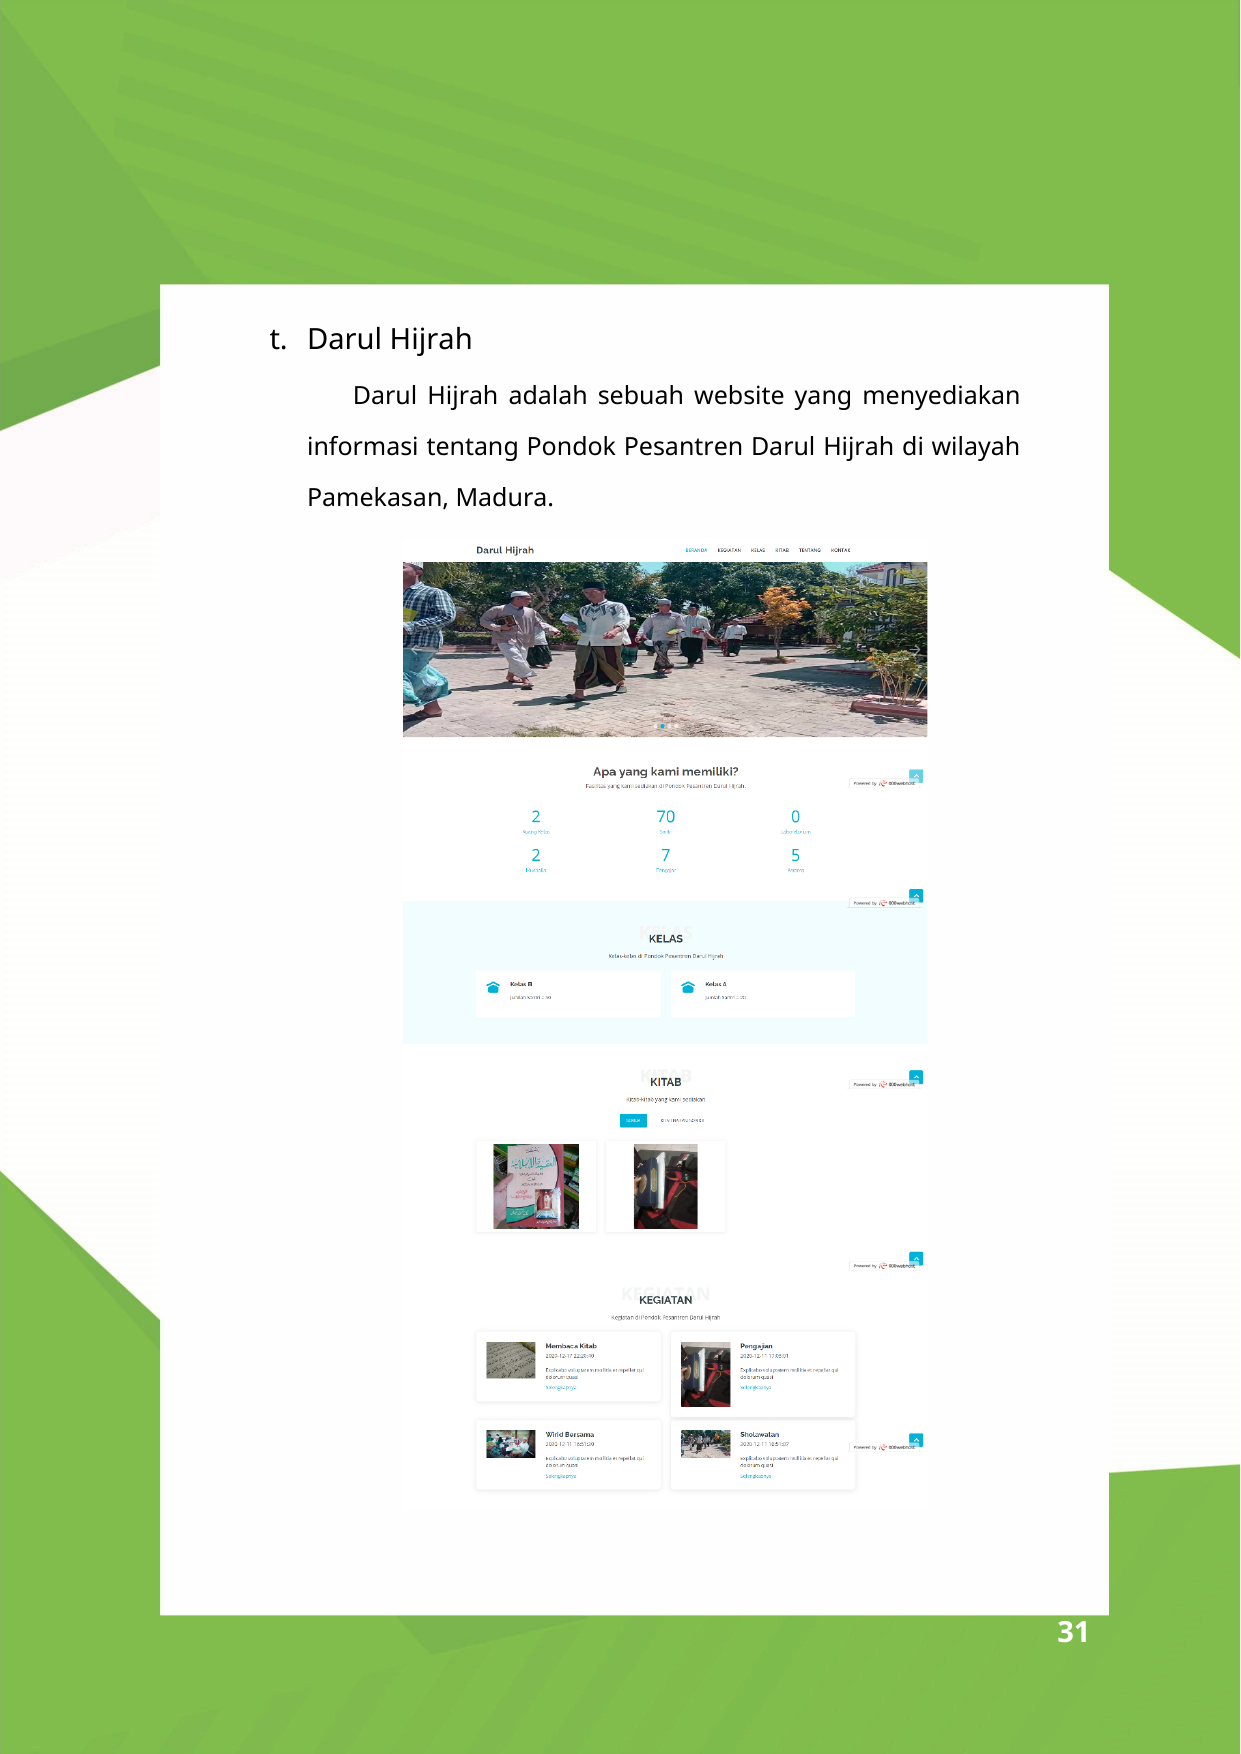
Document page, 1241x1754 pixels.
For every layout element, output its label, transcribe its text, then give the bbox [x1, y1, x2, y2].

picture [0, 0, 1241, 1754]
list Darul Hijrah [269, 318, 1090, 358]
list Darul Hijrah adalah sebuah website yang menyediakan informasi tentang Pondok Pesantren Darul Hijrah di wilayah Pamekasan, Madura. [307, 377, 1021, 513]
